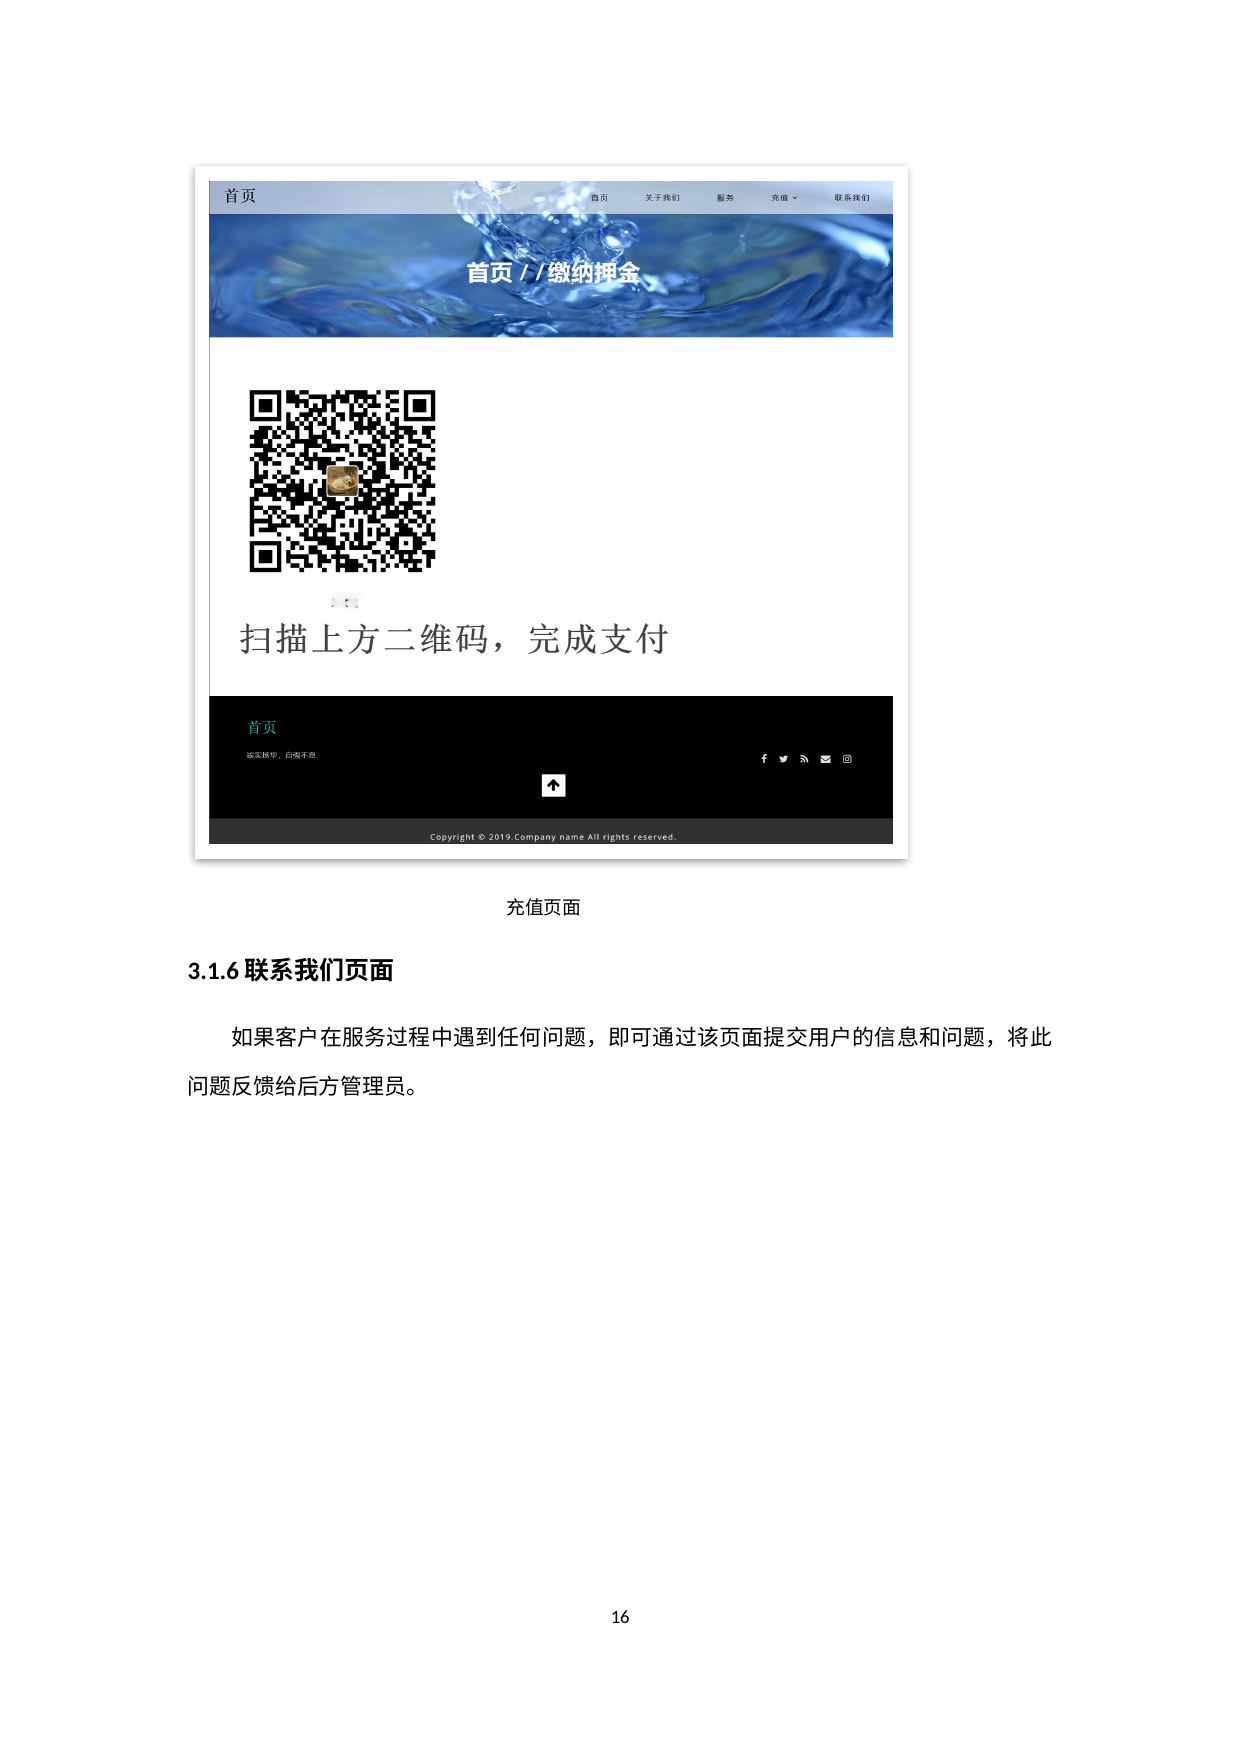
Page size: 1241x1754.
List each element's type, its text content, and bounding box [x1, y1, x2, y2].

text 充值页面 [187, 890, 1053, 923]
text 3.1.6 联系我们页面 [187, 936, 1053, 1001]
text 如果客户在服务过程中遇到任何问题，即可通过该页面提交用户的信息和问题，将此问题反馈给后方管理员。 [187, 1019, 1053, 1101]
picture [209, 181, 893, 844]
